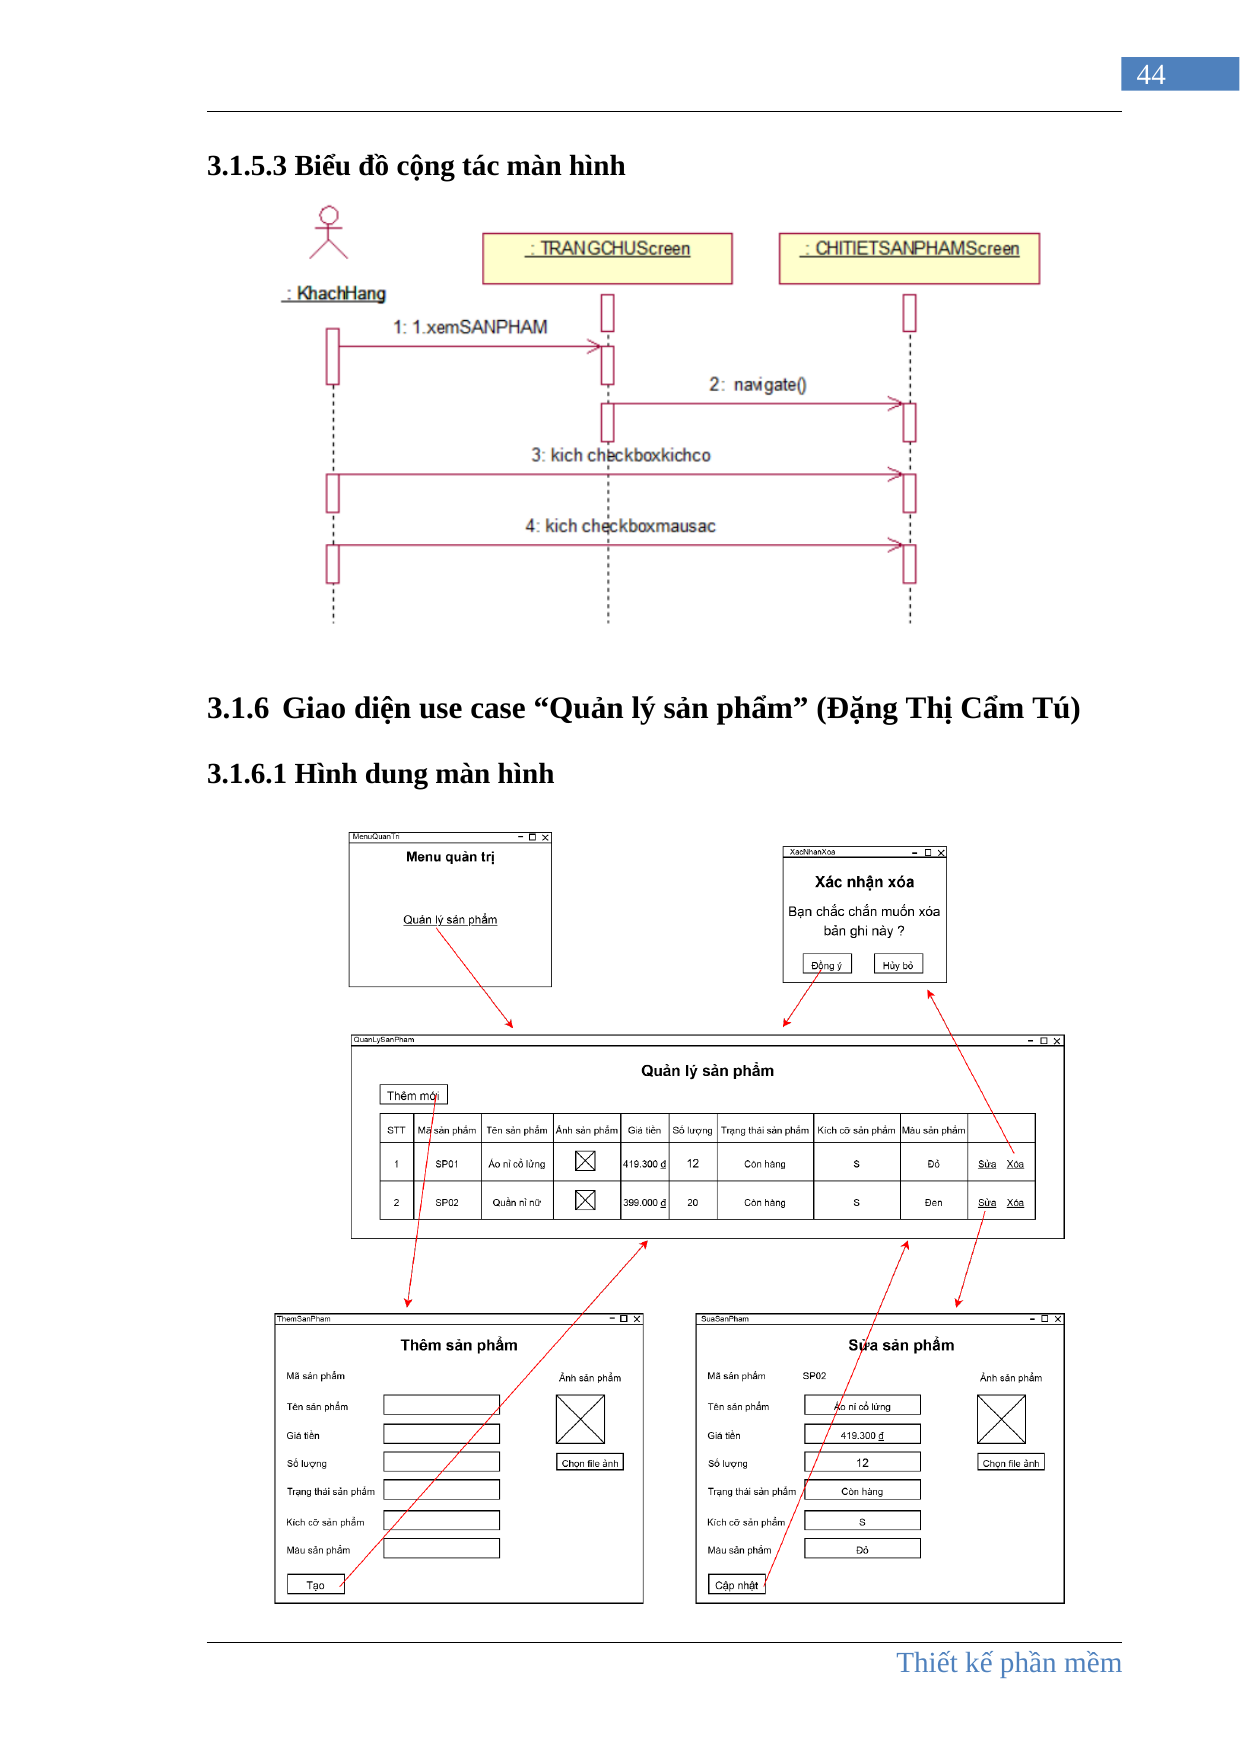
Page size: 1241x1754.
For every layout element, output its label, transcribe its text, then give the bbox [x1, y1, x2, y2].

subtitle Giao diện use case “Quản lý sản phẩm” (Đặng Thị Cẩm Tú) [207, 690, 1122, 726]
picture [255, 806, 1074, 1613]
text 3.1.5.3 Biểu đồ cộng tác màn hình [207, 148, 1122, 181]
picture [258, 198, 1070, 652]
text 3.1.6.1 Hình dung màn hình [207, 756, 1122, 789]
